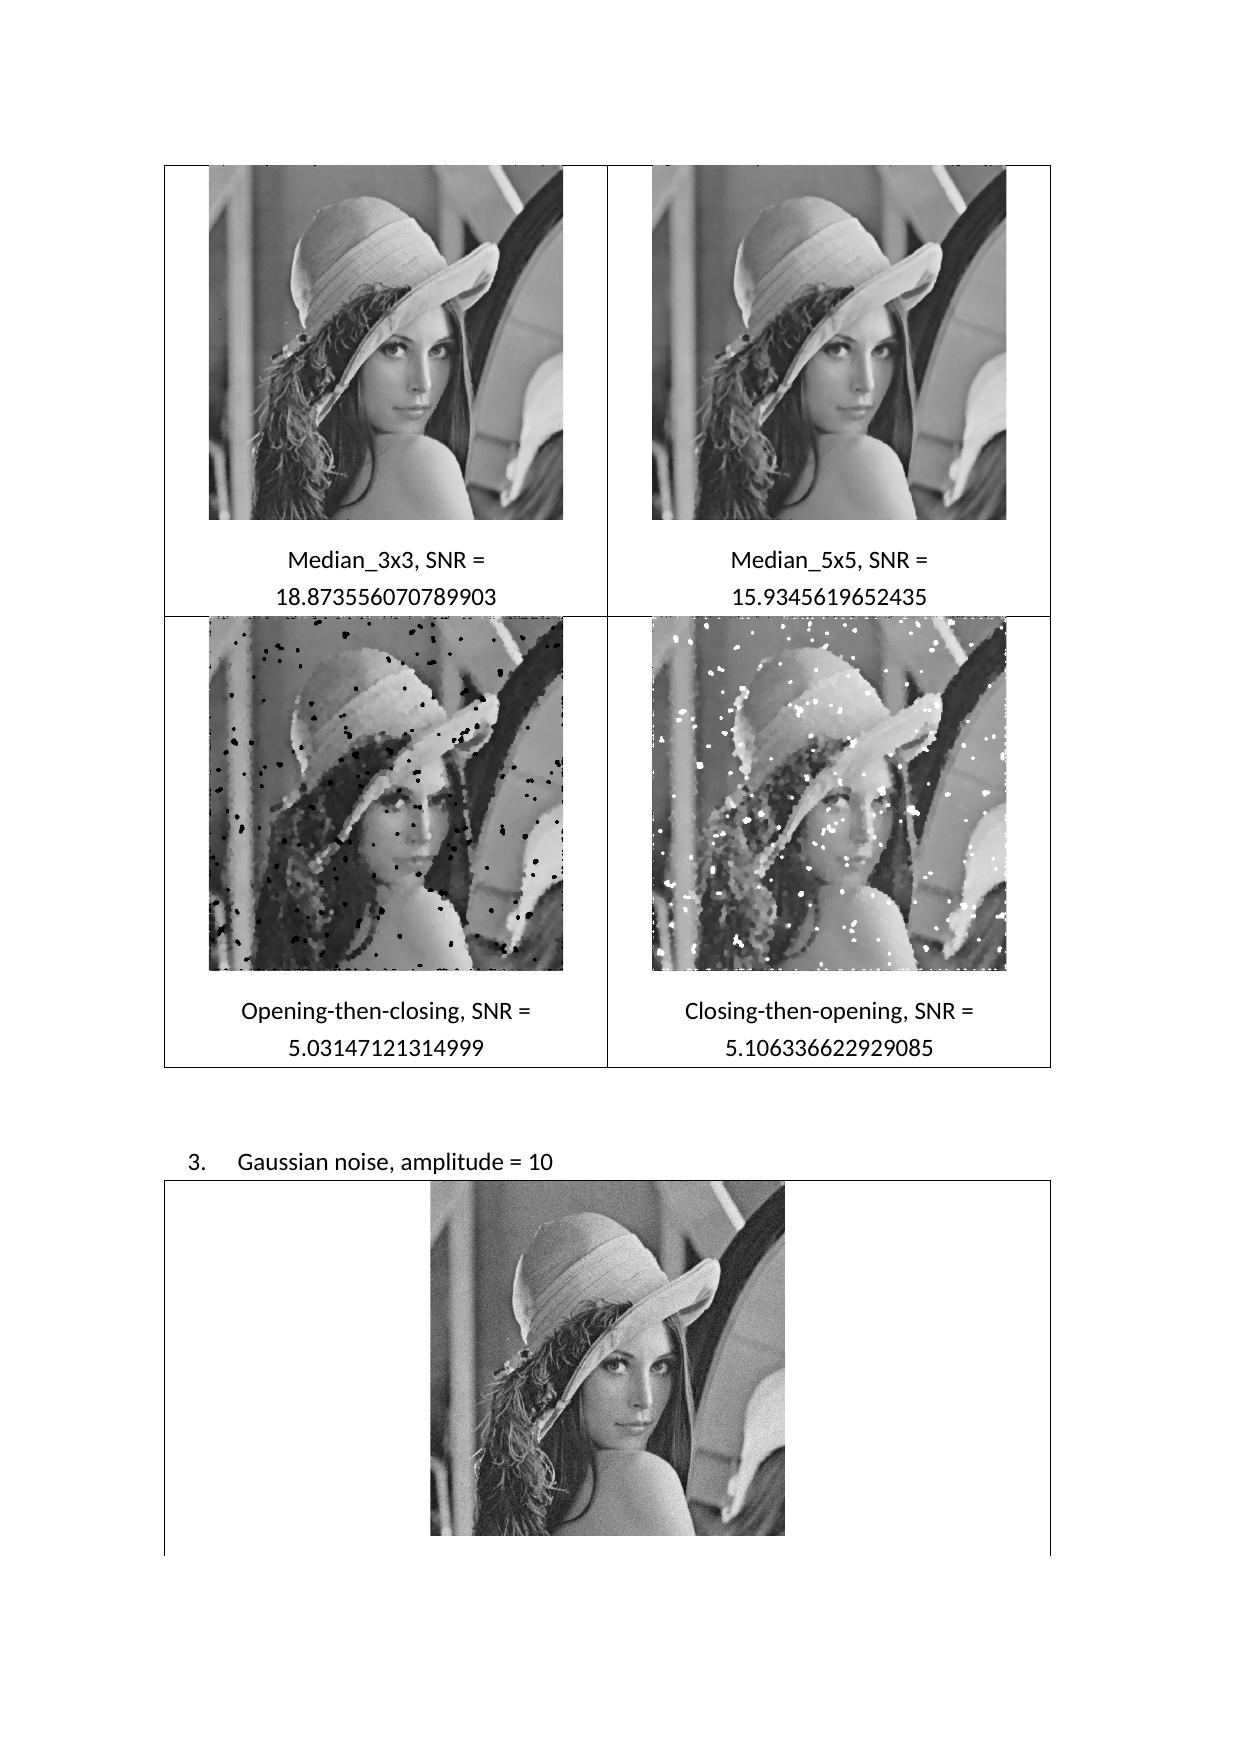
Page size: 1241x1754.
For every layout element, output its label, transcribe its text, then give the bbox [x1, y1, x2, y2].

table_cell [165, 166, 607, 541]
table_cell Opening-then-closing, SNR = 5.03147121314999 [165, 992, 607, 1067]
table_cell [165, 617, 607, 992]
picture [652, 616, 1007, 971]
table_cell [608, 166, 1050, 541]
picture [208, 165, 564, 520]
table_cell Median_5x5, SNR = 15.9345619652435 [608, 541, 1050, 616]
picture [430, 1181, 785, 1536]
table_cell [608, 617, 1050, 992]
table_header [165, 1181, 1050, 1556]
table_cell Closing-then-opening, SNR = 5.106336622929085 [608, 992, 1050, 1067]
list Gaussian noise, amplitude = 10 [187, 1143, 1053, 1180]
table_cell Median_3x3, SNR = 18.873556070789903 [165, 541, 607, 616]
picture [208, 616, 564, 971]
picture [652, 165, 1007, 520]
